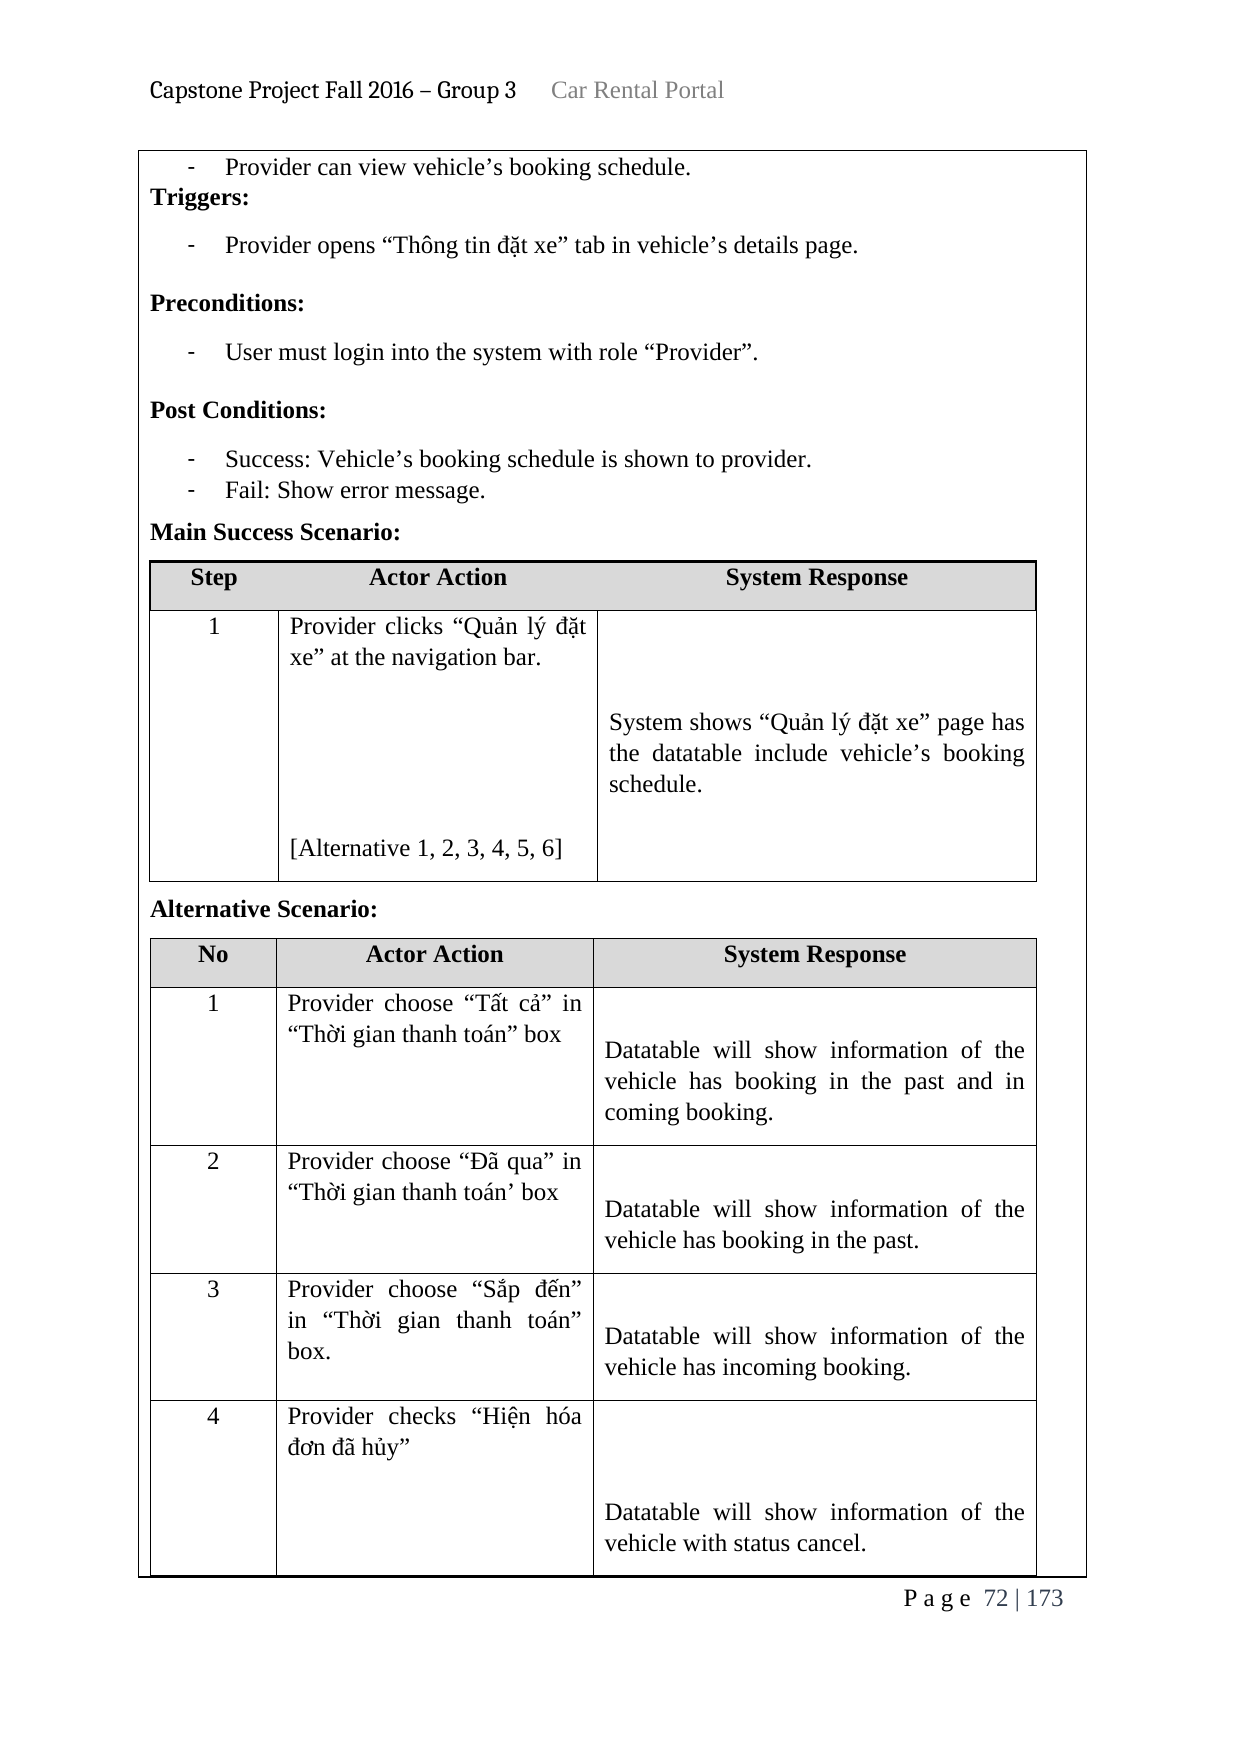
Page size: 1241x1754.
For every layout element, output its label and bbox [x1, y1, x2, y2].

table_cell [139, 151, 1086, 1576]
